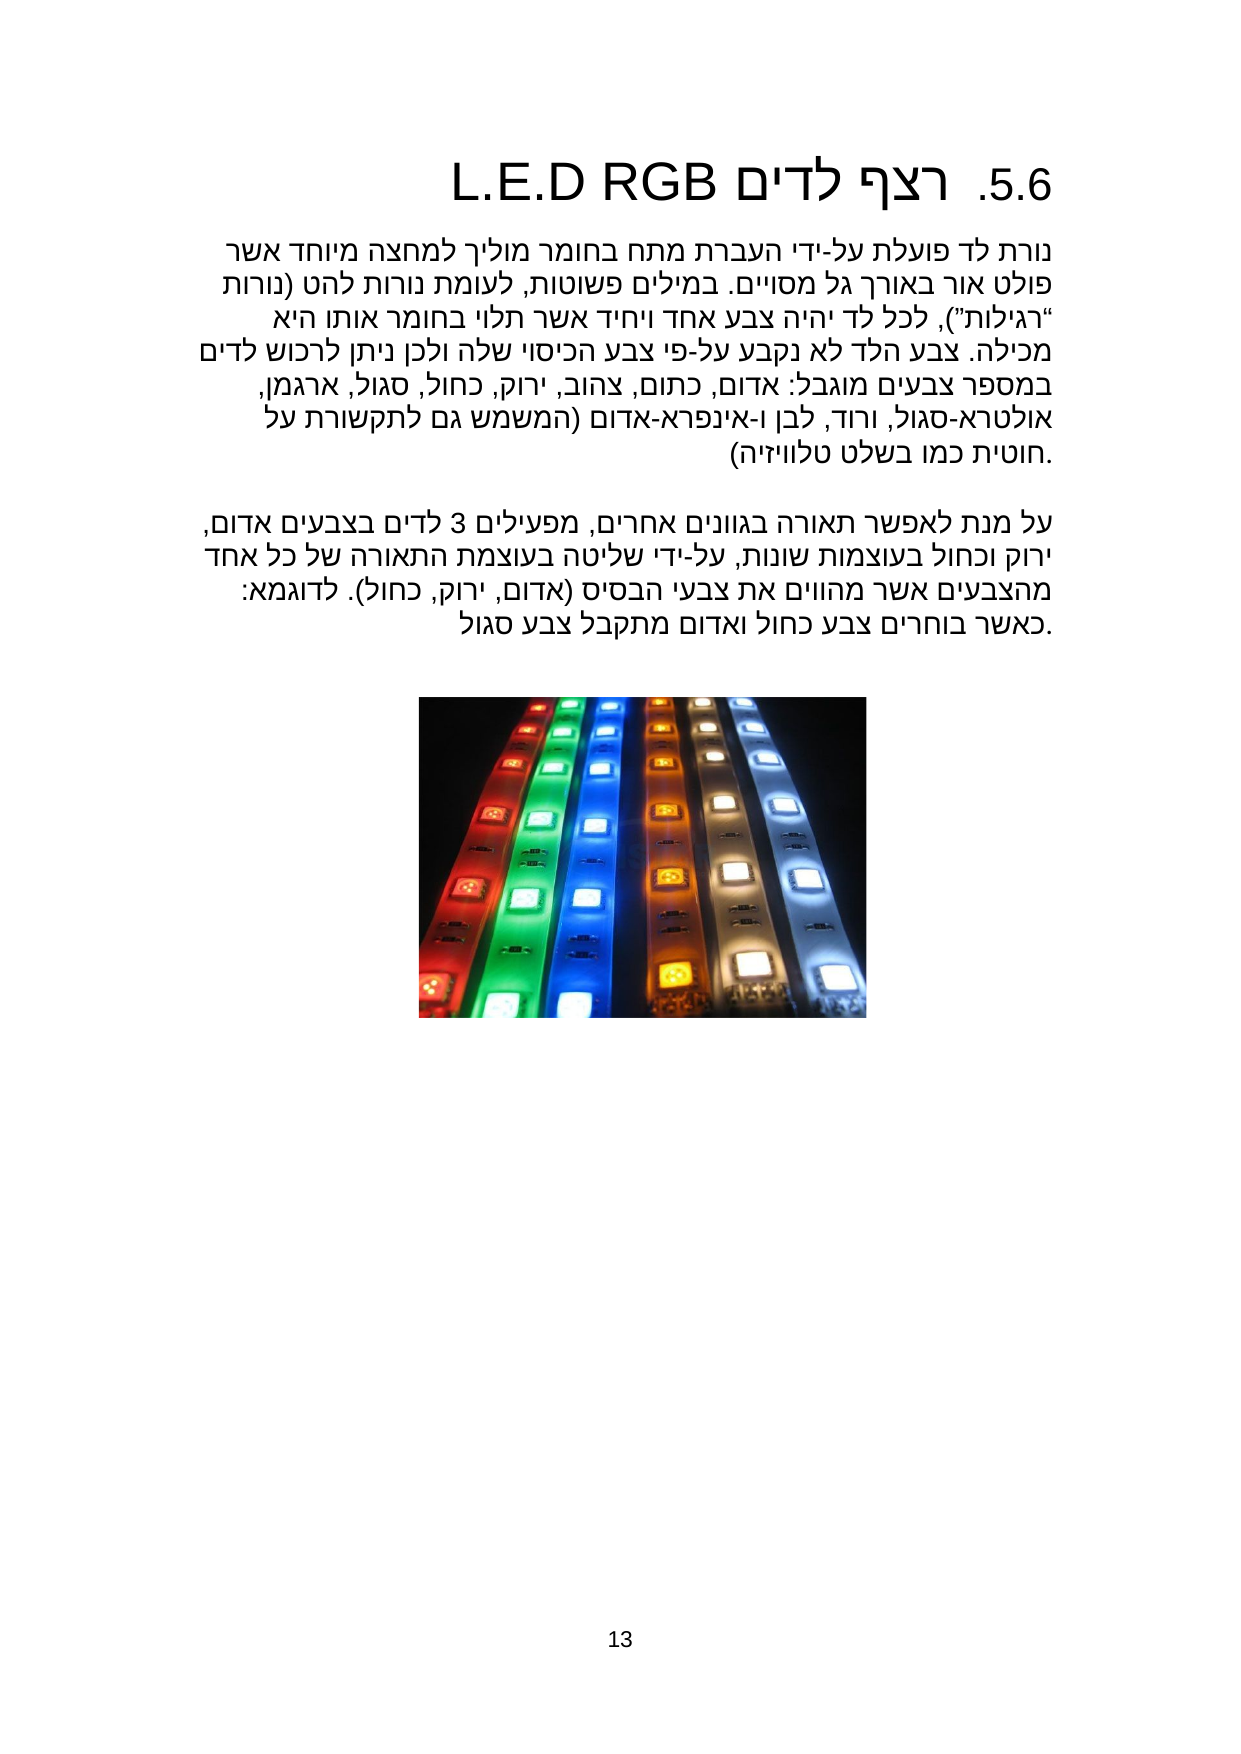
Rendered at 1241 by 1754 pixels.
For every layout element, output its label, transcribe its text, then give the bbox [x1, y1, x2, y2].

text 5.6. רצף לדים L.E.D RGB [187, 150, 1053, 212]
picture [418, 697, 867, 1018]
text על מנת לאפשר תאורה בגוונים אחרים, מפעילים 3 לדים בצבעים אדום, ירוק וכחול בעוצמות שונות, על-ידי שליטה בעוצמת התאורה של כל אחד מהצבעים אשר מהווים את צבעי הבסיס (אדום, ירוק, כחול). לדוגמא: כאשר בוחרים צבע כחול ואדום מתקבל צבע סגול. [187, 506, 1053, 642]
text נורת לד פועלת על-ידי העברת מתח בחומר מוליך למחצה מיוחד אשר פולט אור באורך גל מסויים. במילים פשוטות, לעומת נורות להט (נורות “רגילות”), לכל לד יהיה צבע אחד ויחיד אשר תלוי בחומר אותו היא מכילה. צבע הלד לא נקבע על-פי צבע הכיסוי שלה ולכן ניתן לרכוש לדים במספר צבעים מוגבל: אדום, כתום, צהוב, ירוק, כחול, סגול, ארגמן, אולטרא-סגול, ורוד, לבן ו-אינפרא-אדום (המשמש גם לתקשורת על חוטית כמו בשלט טלוויזיה). [187, 234, 1053, 471]
